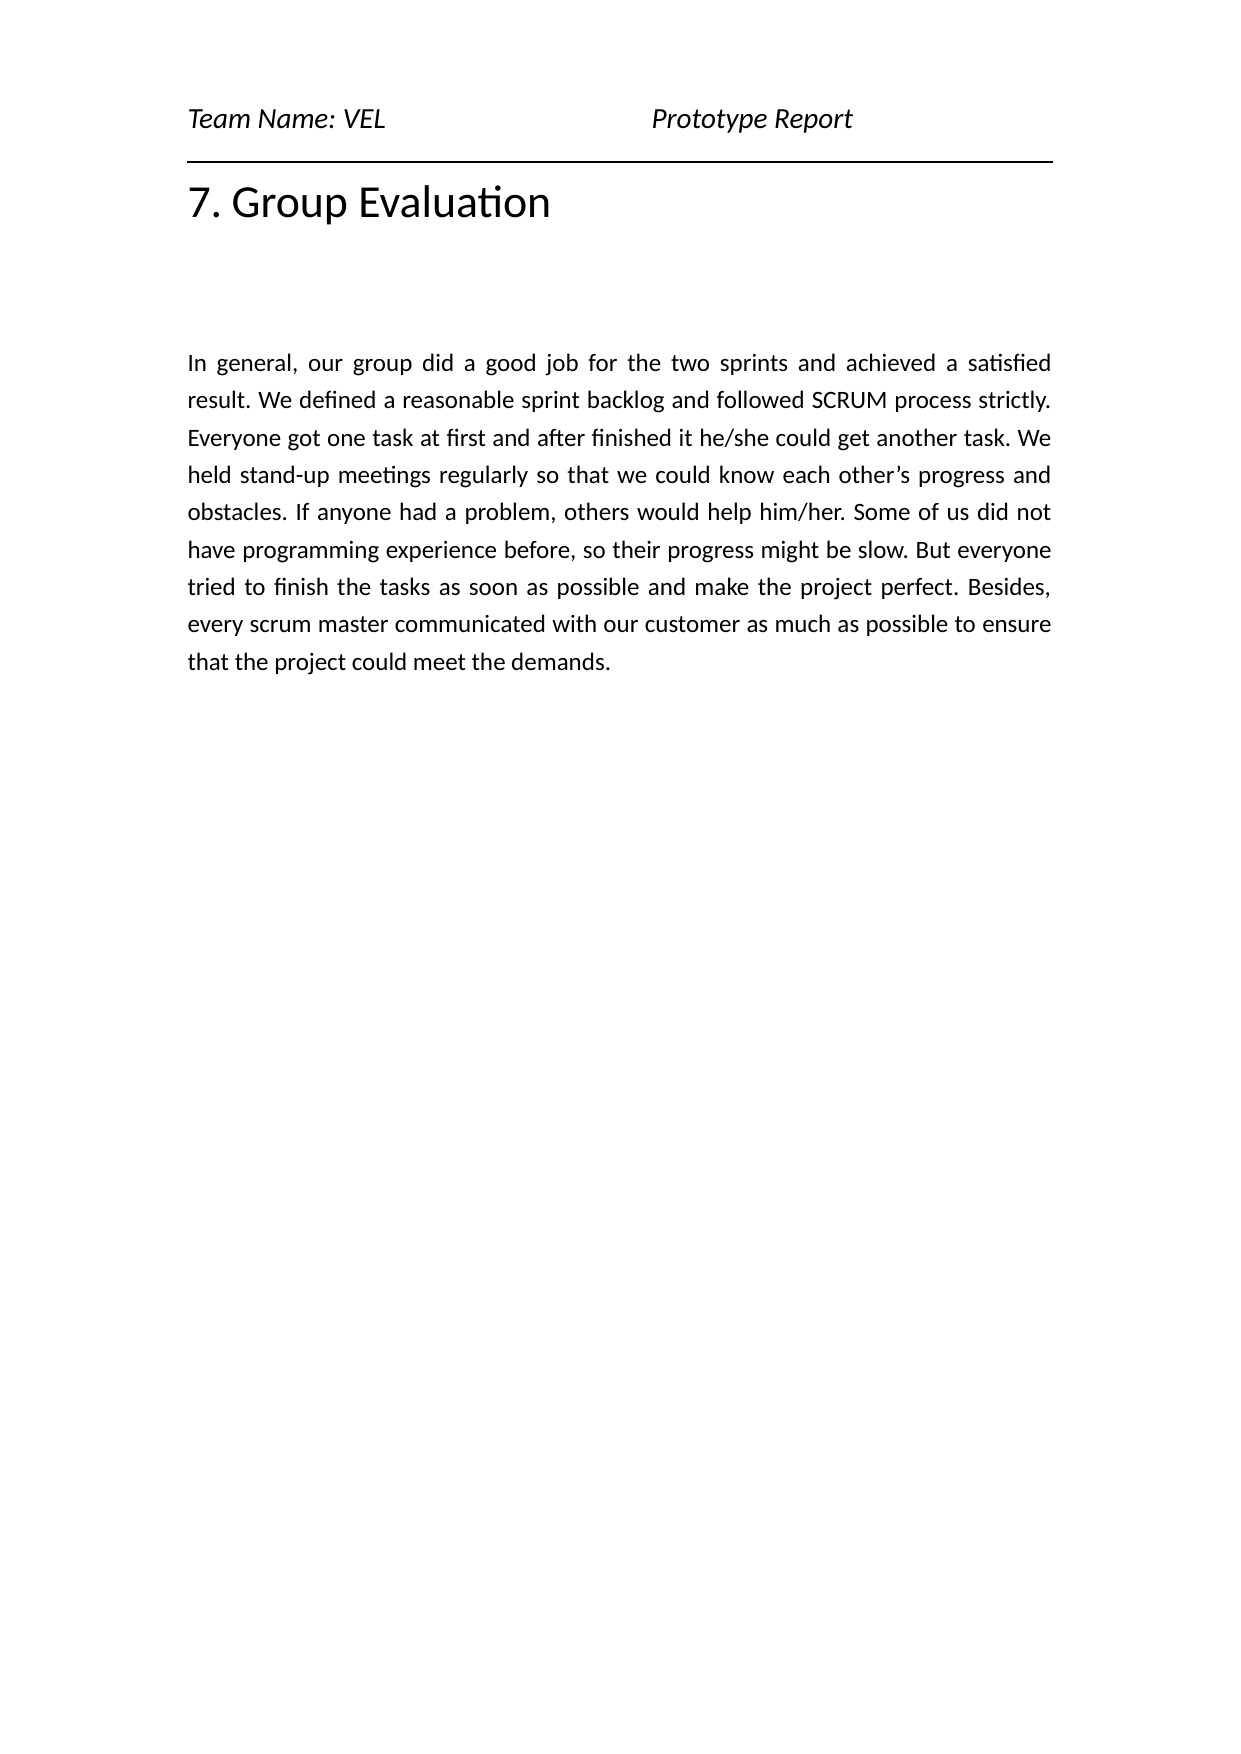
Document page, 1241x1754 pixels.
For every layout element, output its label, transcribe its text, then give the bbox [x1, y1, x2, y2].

text In general, our group did a good job for the two sprints and achieved a satisfied result. We defined a reasonable sprint backlog and followed SCRUM process strictly. Everyone got one task at first and after finished it he/she could get another task. We held stand-up meetings regularly so that we could know each other’s progress and obstacles. If anyone had a problem, others would help him/her. Some of us did not have programming experience before, so their progress might be slow. But everyone tried to finish the tasks as soon as possible and make the project perfect. Besides, every scrum master communicated with our customer as much as possible to ensure that the project could meet the demands. [187, 346, 1053, 677]
subtitle Group Evaluation [187, 168, 1053, 233]
